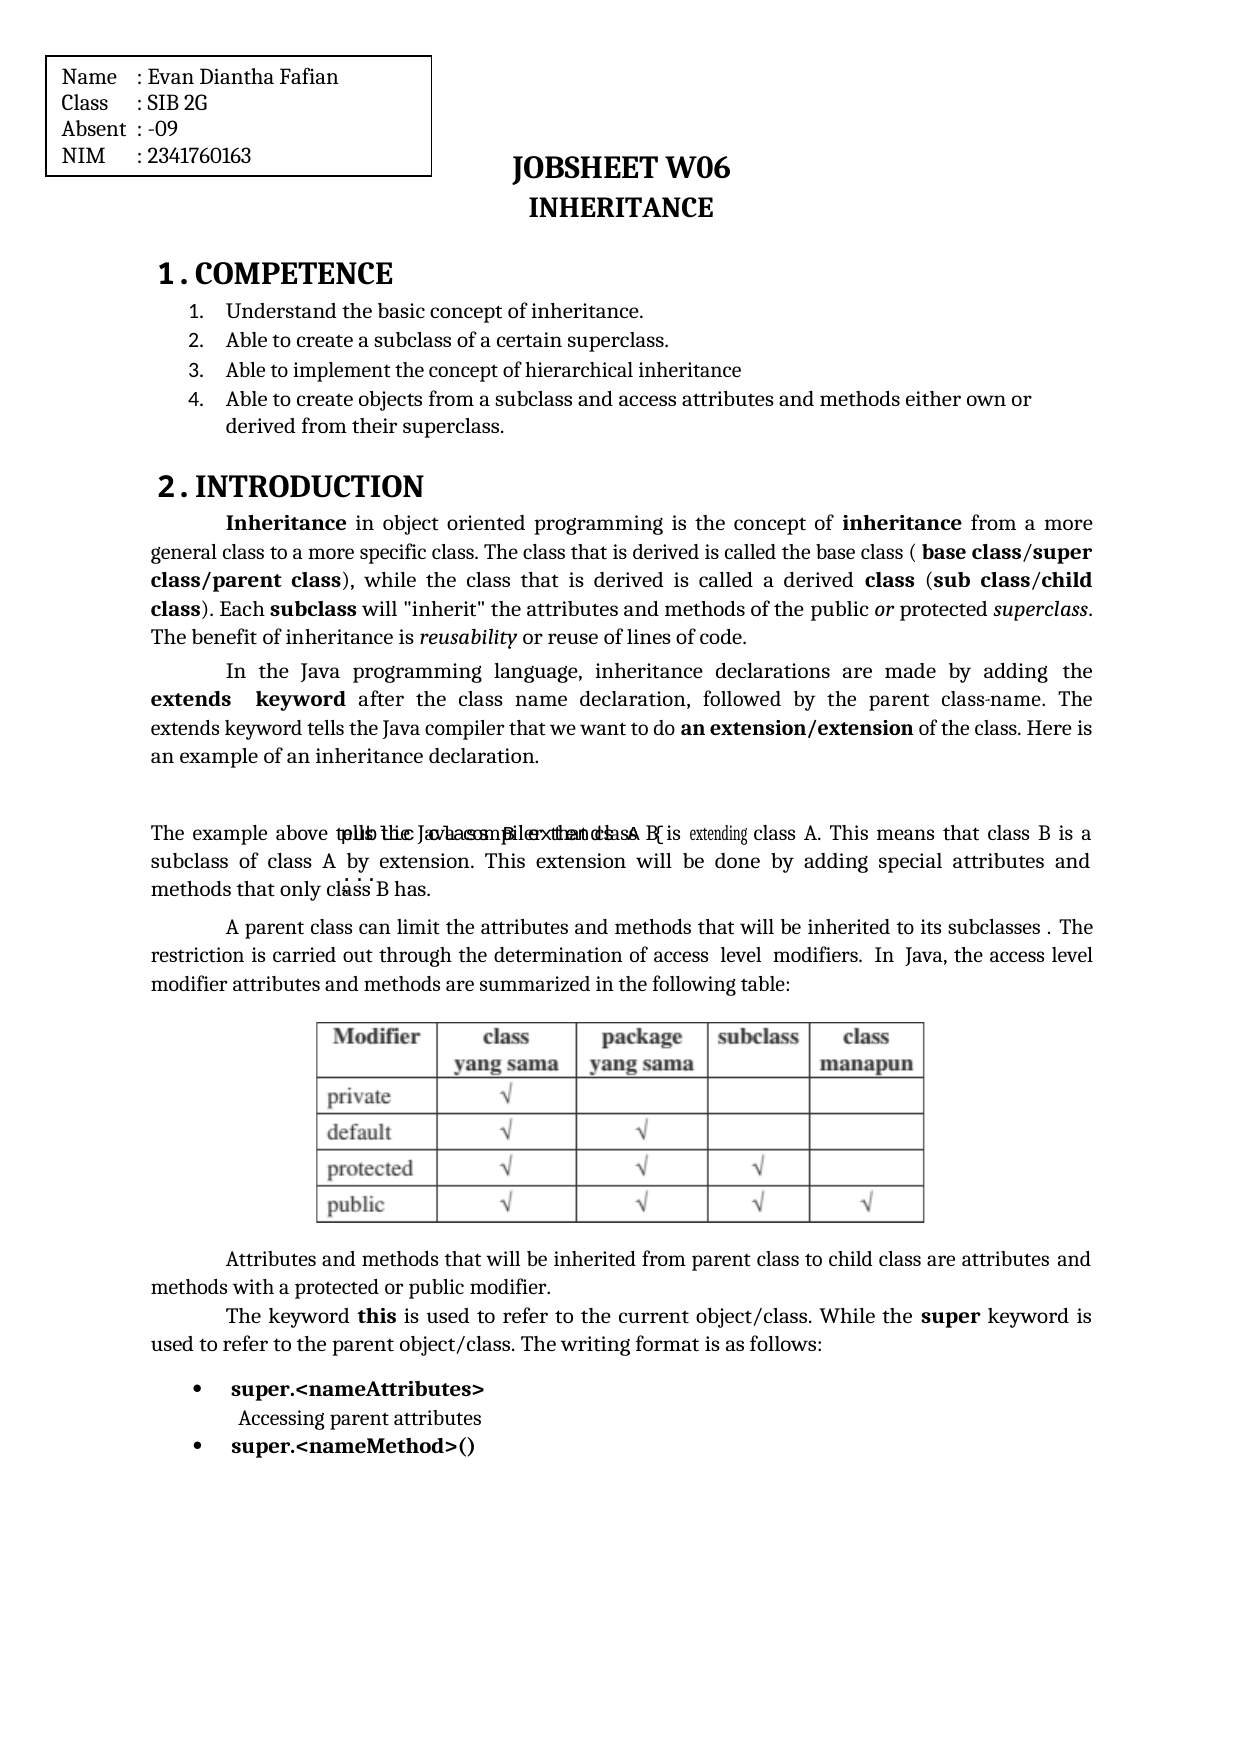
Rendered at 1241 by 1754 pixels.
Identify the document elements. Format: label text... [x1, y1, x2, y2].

text In the Java programming language, inheritance declarations are made by adding the extends keyword after the class name declaration, followed by the parent class-‐name. The extends keyword tells the Java compiler that we want to do an extension/extension of the class. Here is an example of an inheritance declaration. [151, 658, 1092, 769]
subtitle JOBSHEET W06 [506, 150, 737, 187]
list Able to create a subclass of a certain superclass. [188, 326, 1107, 353]
text Inheritance in object oriented programming is the concept of inheritance from a more general class to a more specific class. The class that is derived is called the base class ( base class/super class/parent class), while the class that is derived is called a derived class (sub class/child class). Each subclass will "inherit" the attributes and methods of the public or protected superclass. The benefit of inheritance is reusability or reuse of lines of code. [151, 511, 1093, 650]
text Accessing parent attributes [139, 1405, 481, 1431]
text Attributes and methods that will be inherited from parent class to child class are attributes and methods with a protected or public modifier. [151, 1247, 1091, 1300]
list Able to create objects from a subclass and access attributes and methods either own or derived from their superclass. [188, 386, 1047, 439]
text The example above tells the Java compiler that class B is extending class A. This means that class B is a subclass of class A by extension. This extension will be done by adding special attributes and methods that only class B has. [151, 820, 1092, 902]
picture [316, 1022, 925, 1223]
text The keyword this is used to refer to the current object/class. While the super keyword is used to refer to the parent object/class. The writing format is as follows: [151, 1304, 1092, 1357]
text INHERITANCE [504, 191, 737, 225]
list Understand the basic concept of inheritance. [188, 297, 1107, 324]
subtitle COMPETENCE [157, 252, 1107, 293]
subtitle super.<nameAttributes> [139, 1377, 485, 1402]
list Able to implement the concept of hierarchical inheritance [188, 356, 1107, 383]
subtitle super.<nameMethod>() [139, 1434, 476, 1459]
text A parent class can limit the attributes and methods that will be inherited to its subclasses . The restriction is carried out through the determination of access level modifiers. In Java, the access level modifier attributes and methods are summarized in the following table: [151, 914, 1093, 997]
subtitle INTRODUCTION [157, 465, 1107, 506]
